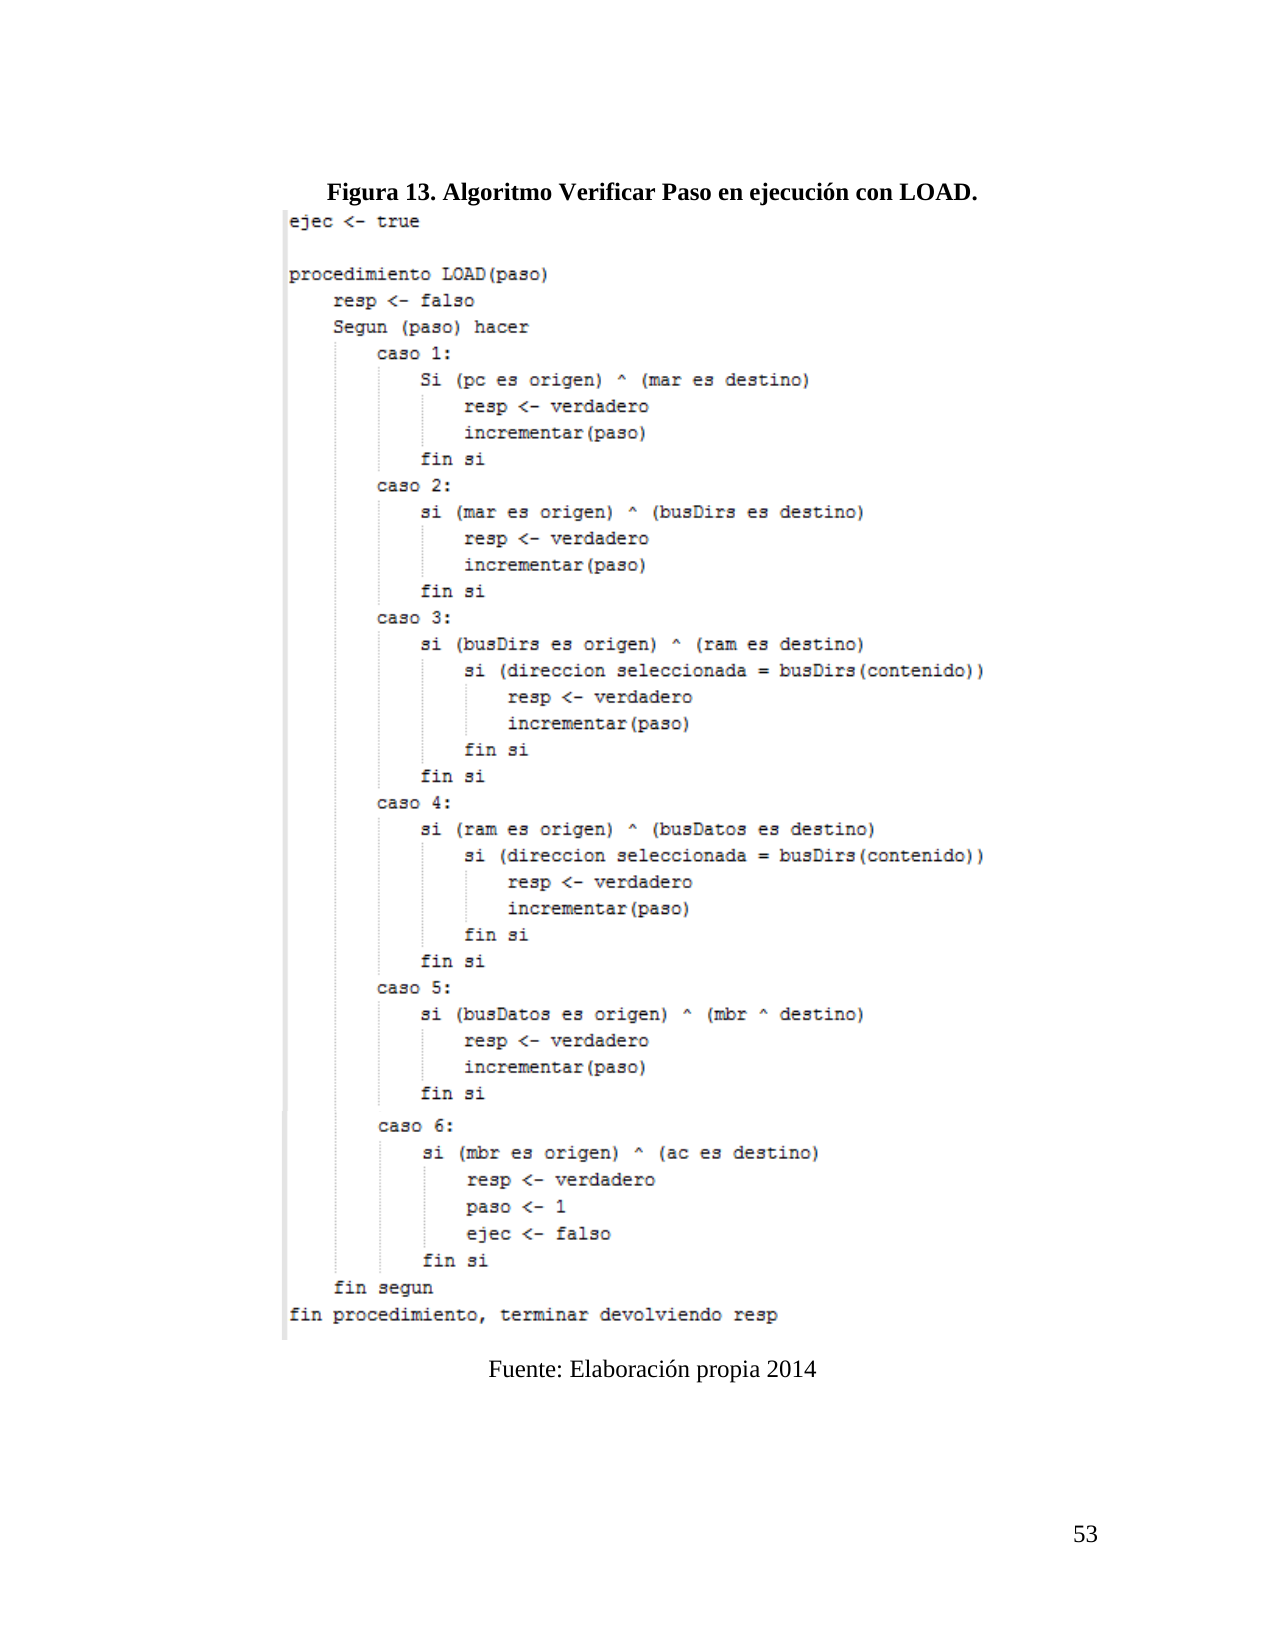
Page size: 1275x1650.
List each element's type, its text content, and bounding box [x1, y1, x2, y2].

text Fuente: Elaboración propia 2014 [207, 1354, 1098, 1383]
subtitle Figura 13. Algoritmo Verificar Paso en ejecución con LOAD. [207, 177, 1098, 206]
picture [281, 210, 1023, 1340]
